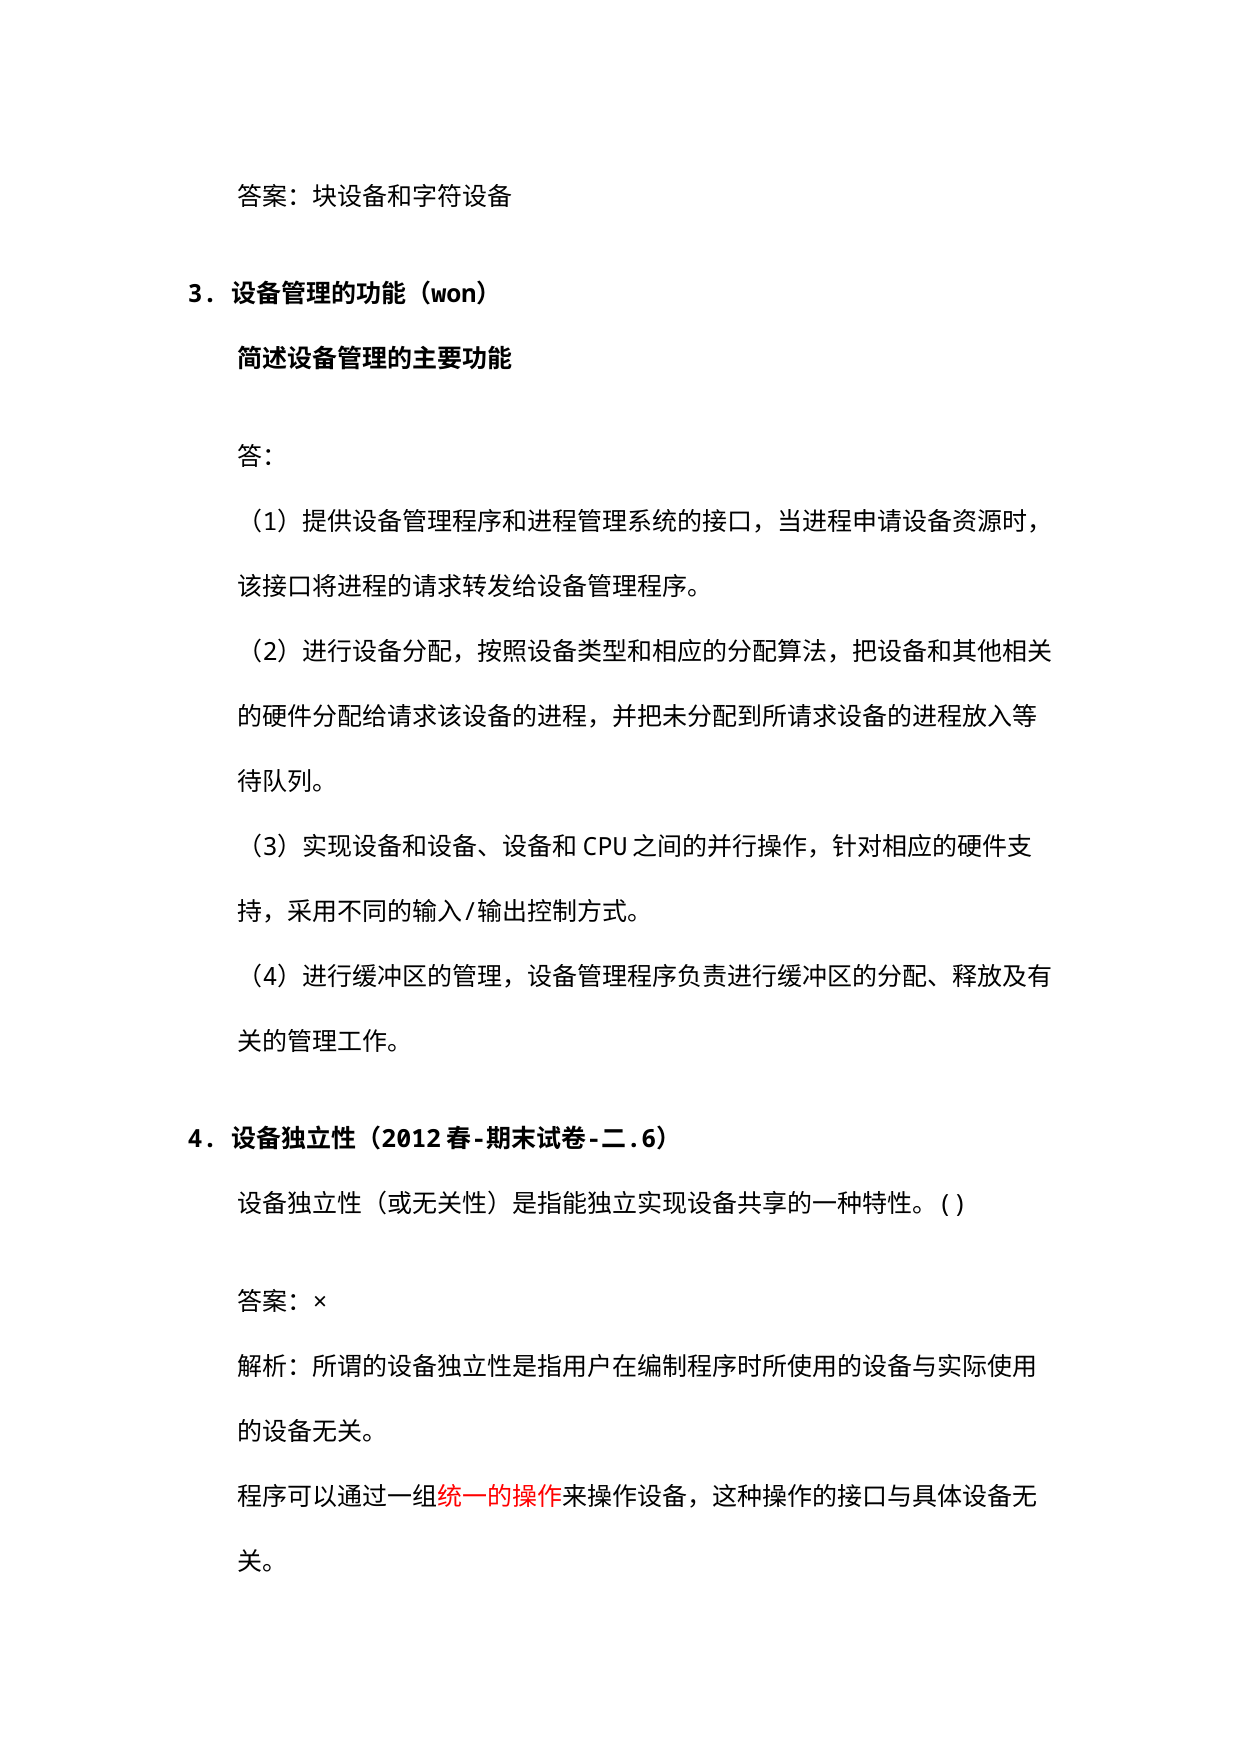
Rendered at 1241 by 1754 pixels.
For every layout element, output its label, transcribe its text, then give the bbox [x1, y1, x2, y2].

text 答案：× [237, 1267, 1053, 1332]
text 简述设备管理的主要功能 [237, 324, 1053, 389]
text 解析：所谓的设备独立性是指用户在编制程序时所使用的设备与实际使用的设备无关。 [237, 1332, 1053, 1462]
text 程序可以通过一组统一的操作来操作设备，这种操作的接口与具体设备无关。 [237, 1462, 1053, 1592]
list 设备管理的功能（won） [187, 259, 1053, 324]
text 答案：块设备和字符设备 [237, 162, 1053, 227]
list 设备独立性（2012春-期末试卷-二.6） [187, 1104, 1053, 1169]
text 答： [237, 422, 1053, 487]
text （4）进行缓冲区的管理，设备管理程序负责进行缓冲区的分配、释放及有关的管理工作。 [237, 942, 1053, 1072]
text （1）提供设备管理程序和进程管理系统的接口，当进程申请设备资源时，该接口将进程的请求转发给设备管理程序。 [237, 487, 1053, 617]
text （3）实现设备和设备、设备和CPU之间的并行操作，针对相应的硬件支持，采用不同的输入/输出控制方式。 [237, 812, 1053, 942]
text （2）进行设备分配，按照设备类型和相应的分配算法，把设备和其他相关的硬件分配给请求该设备的进程，并把未分配到所请求设备的进程放入等待队列。 [237, 617, 1053, 812]
text 设备独立性（或无关性）是指能独立实现设备共享的一种特性。() [237, 1169, 1053, 1234]
